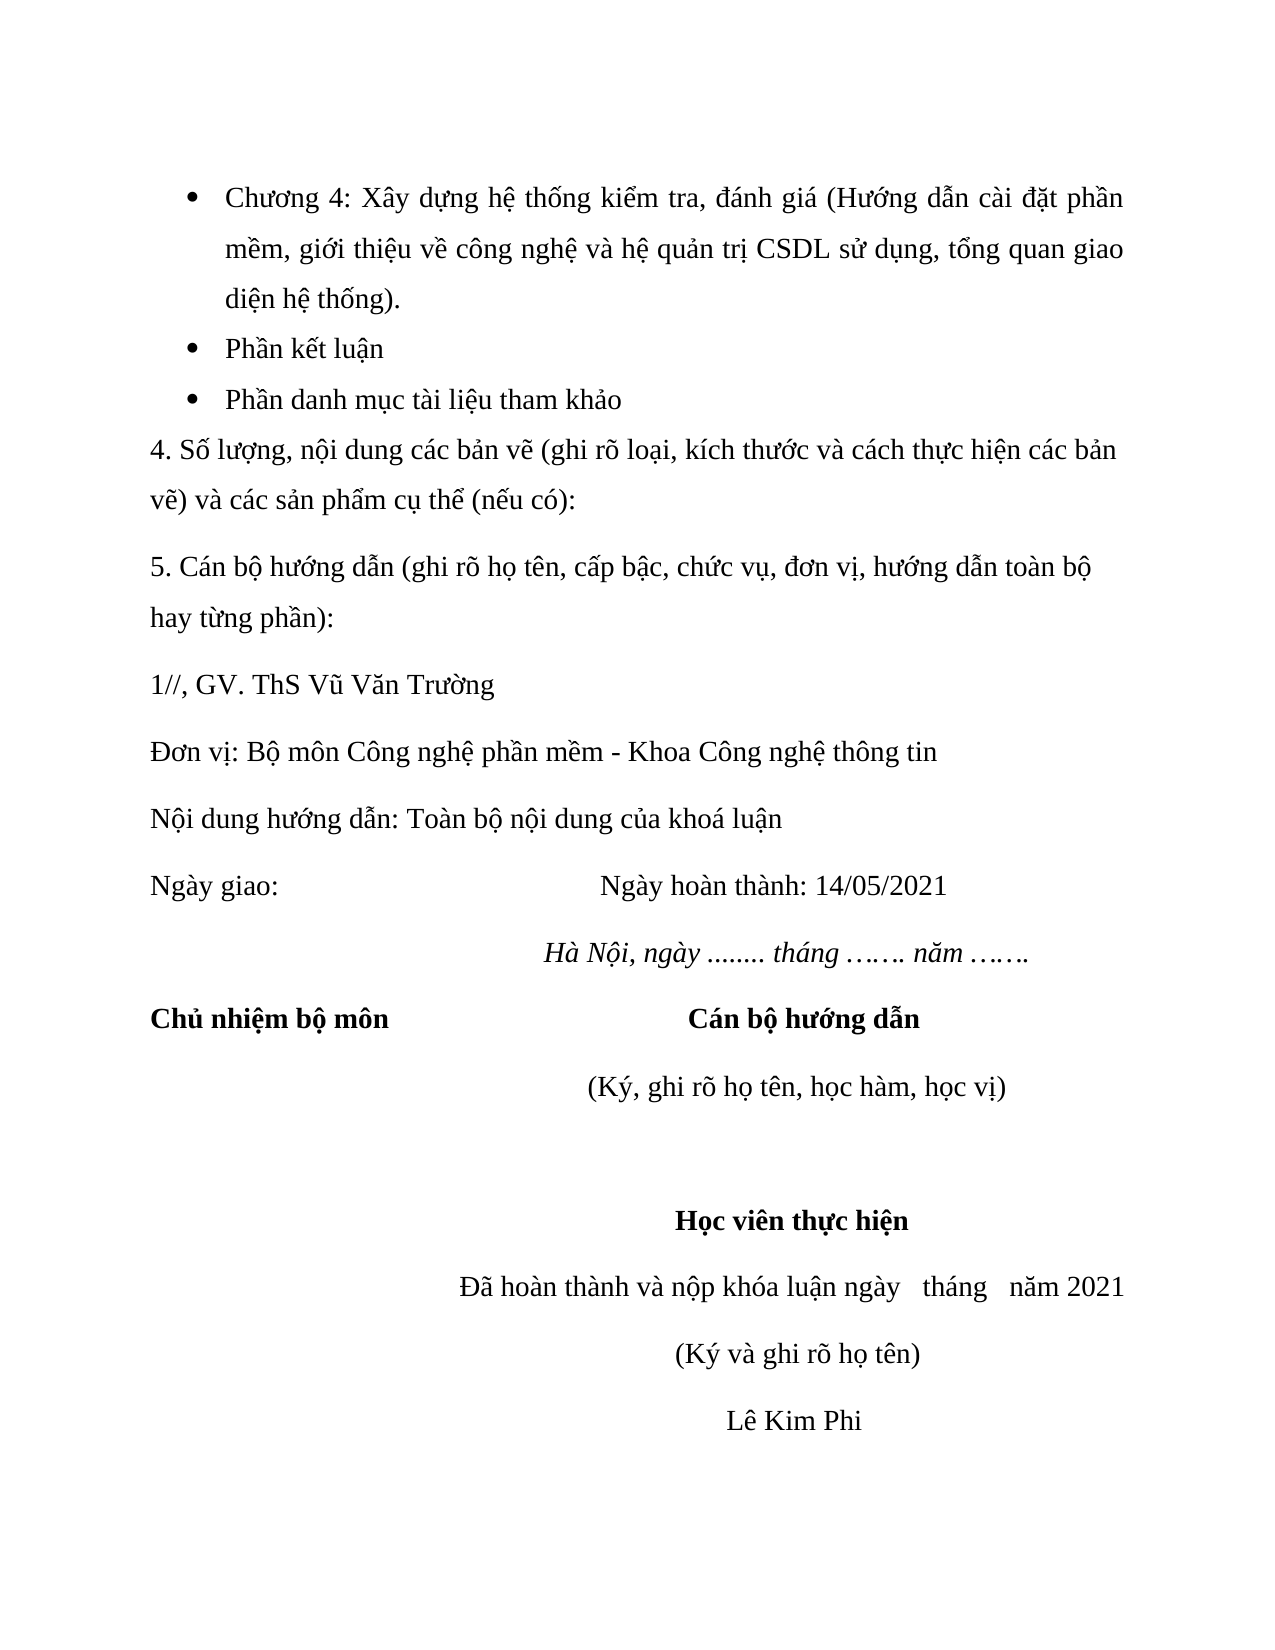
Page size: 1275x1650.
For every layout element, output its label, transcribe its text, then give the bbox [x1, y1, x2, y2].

text Chủ nhiệm bộ môn Cán bộ hướng dẫn [150, 1002, 1125, 1035]
list Phần danh mục tài liệu tham khảo [187, 382, 1125, 415]
text Lê Kim Phi [150, 1403, 1125, 1437]
text Đã hoàn thành và nộp khóa luận ngày tháng năm 2021 [150, 1269, 1125, 1303]
text (Ký và ghi rõ họ tên) [150, 1337, 1125, 1370]
text 5. Cán bộ hướng dẫn (ghi rõ họ tên, cấp bậc, chức vụ, đơn vị, hướng dẫn toàn bộ hay từng phần): [150, 549, 1125, 633]
text Hà Nội, ngày ........ tháng ……. năm ……. [150, 935, 1125, 968]
text 1//, GV. ThS Vũ Văn Trường [150, 667, 1125, 700]
text (Ký, ghi rõ họ tên, học hàm, học vị) [150, 1069, 1125, 1102]
text 4. Số lượng, nội dung các bản vẽ (ghi rõ loại, kích thước và cách thực hiện các bản vẽ) và các sản phẩm cụ thể (nếu có): [150, 432, 1125, 516]
text Học viên thực hiện [600, 1203, 1125, 1236]
list Chương 4: Xây dựng hệ thống kiểm tra, đánh giá (Hướng dẫn cài đặt phần mềm, giới thiệu về công nghệ và hệ quản trị CSDL sử dụng, tổng quan giao diện hệ thống). [187, 180, 1125, 314]
text Ngày giao: Ngày hoàn thành: 14/05/2021 [150, 868, 1125, 901]
list Phần kết luận [187, 331, 1125, 365]
text Nội dung hướng dẫn: Toàn bộ nội dung của khoá luận [150, 801, 1125, 834]
text Đơn vị: Bộ môn Công nghệ phần mềm - Khoa Công nghệ thông tin [150, 734, 1125, 767]
